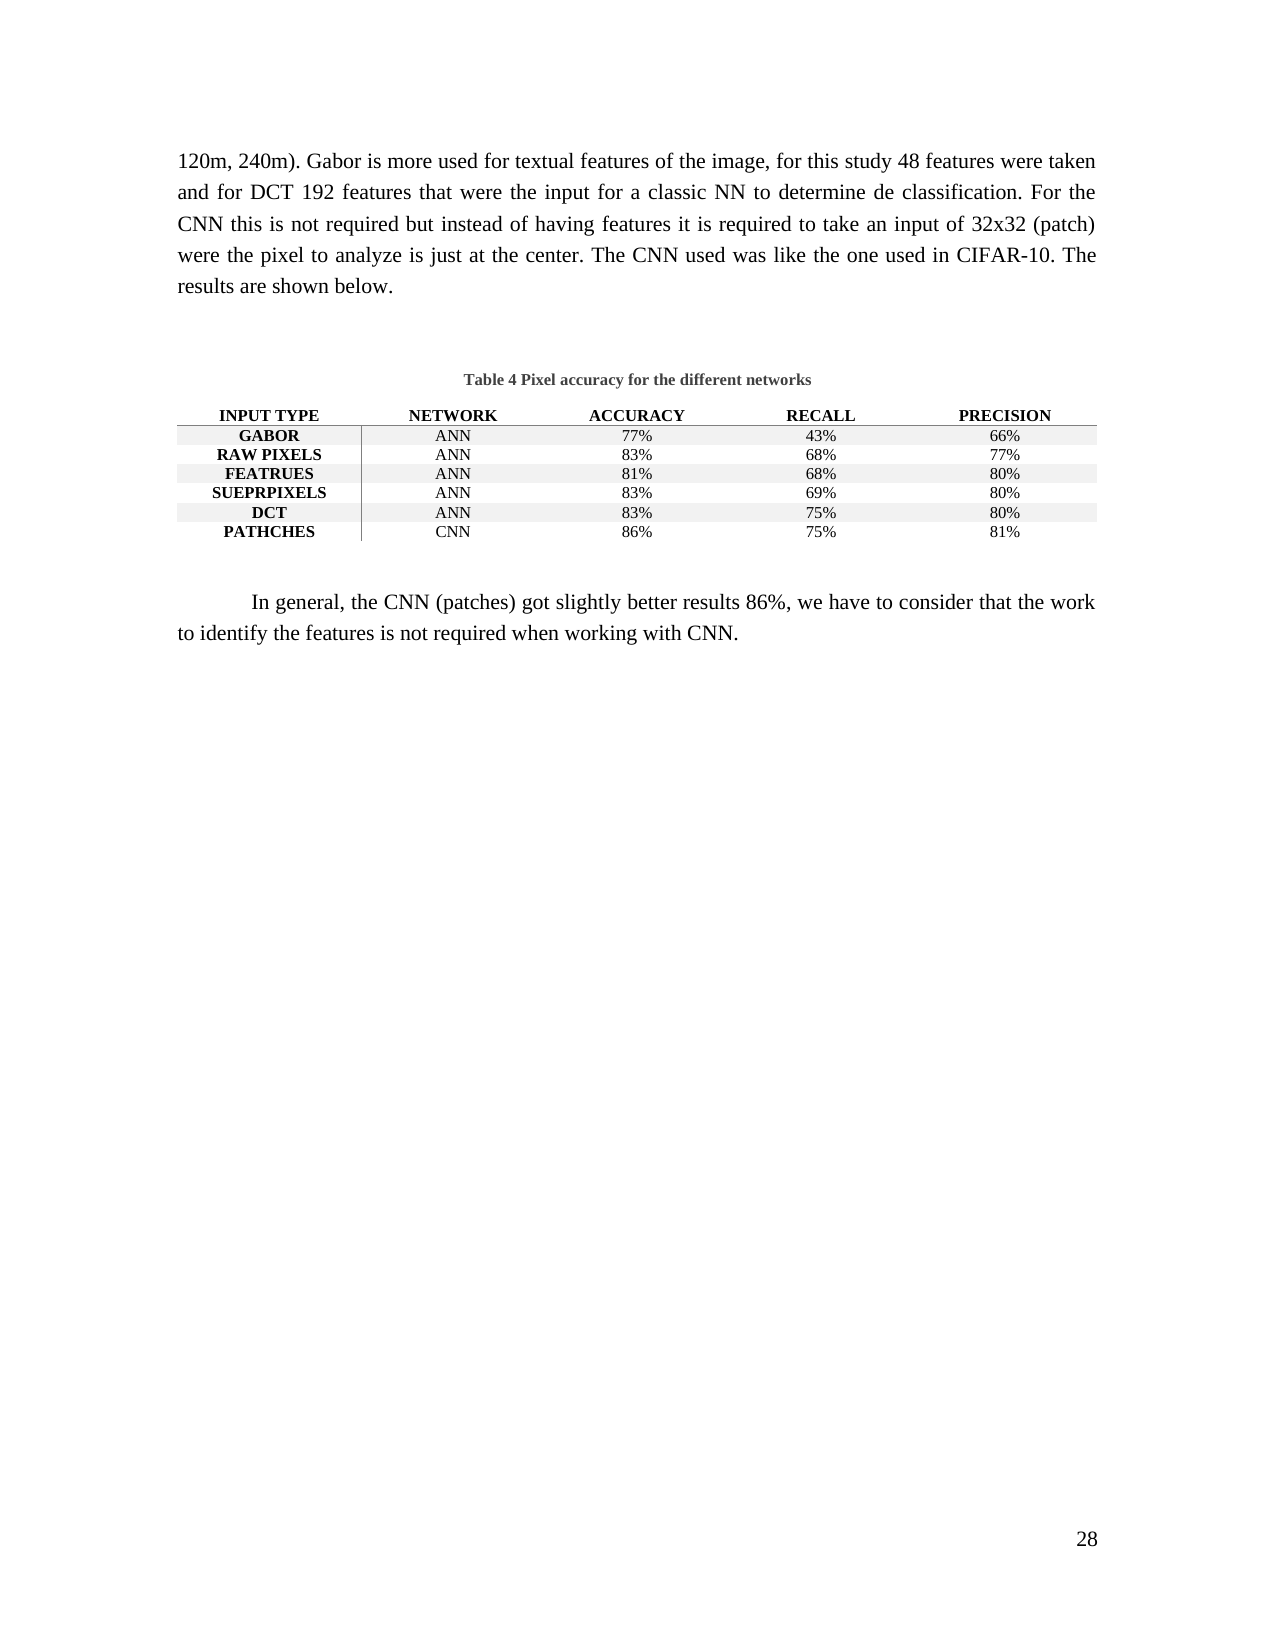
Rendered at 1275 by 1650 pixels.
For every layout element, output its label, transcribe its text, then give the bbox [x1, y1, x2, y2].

table_cell 75% [729, 503, 913, 522]
table_cell 86% [545, 522, 729, 541]
table_cell 77% [913, 445, 1097, 464]
table_cell SueprPixels [177, 483, 361, 502]
table_cell Raw pixels [177, 445, 361, 464]
table_cell ANN [362, 464, 545, 483]
text Table 4 Pixel accuracy for the different networks [177, 370, 1098, 389]
table_cell dct [177, 503, 361, 522]
table_header Recall [729, 406, 913, 425]
table_cell 80% [913, 503, 1097, 522]
table_cell featrues [177, 464, 361, 483]
table_cell ANN [362, 503, 545, 522]
table_cell 68% [729, 464, 913, 483]
table_cell CNN [362, 522, 545, 541]
table_cell 68% [729, 445, 913, 464]
table_cell ANN [362, 483, 545, 502]
table_cell ANN [362, 445, 545, 464]
table_cell 80% [913, 464, 1097, 483]
table_cell 80% [913, 483, 1097, 502]
table_cell 81% [545, 464, 729, 483]
table_cell 69% [729, 483, 913, 502]
table_cell pathches [177, 522, 361, 541]
table_cell 83% [545, 503, 729, 522]
table_header Input Type [177, 406, 361, 425]
table_cell 77% [545, 426, 729, 445]
table_header Network [361, 406, 545, 425]
table_cell 83% [545, 445, 729, 464]
table_cell ANN [362, 426, 545, 445]
table_header Precision [913, 406, 1097, 425]
table_cell 81% [913, 522, 1097, 541]
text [177, 148, 1098, 299]
table_cell 43% [729, 426, 913, 445]
text In general, the CNN (patches) got slightly better results 86%, we have to consider that the work to identify the features is not required when working with CNN. [177, 589, 1098, 646]
table_header accuracy [545, 406, 729, 425]
table_cell Gabor [177, 426, 361, 445]
table_cell 83% [545, 483, 729, 502]
table_cell 75% [729, 522, 913, 541]
table_cell 66% [913, 426, 1097, 445]
